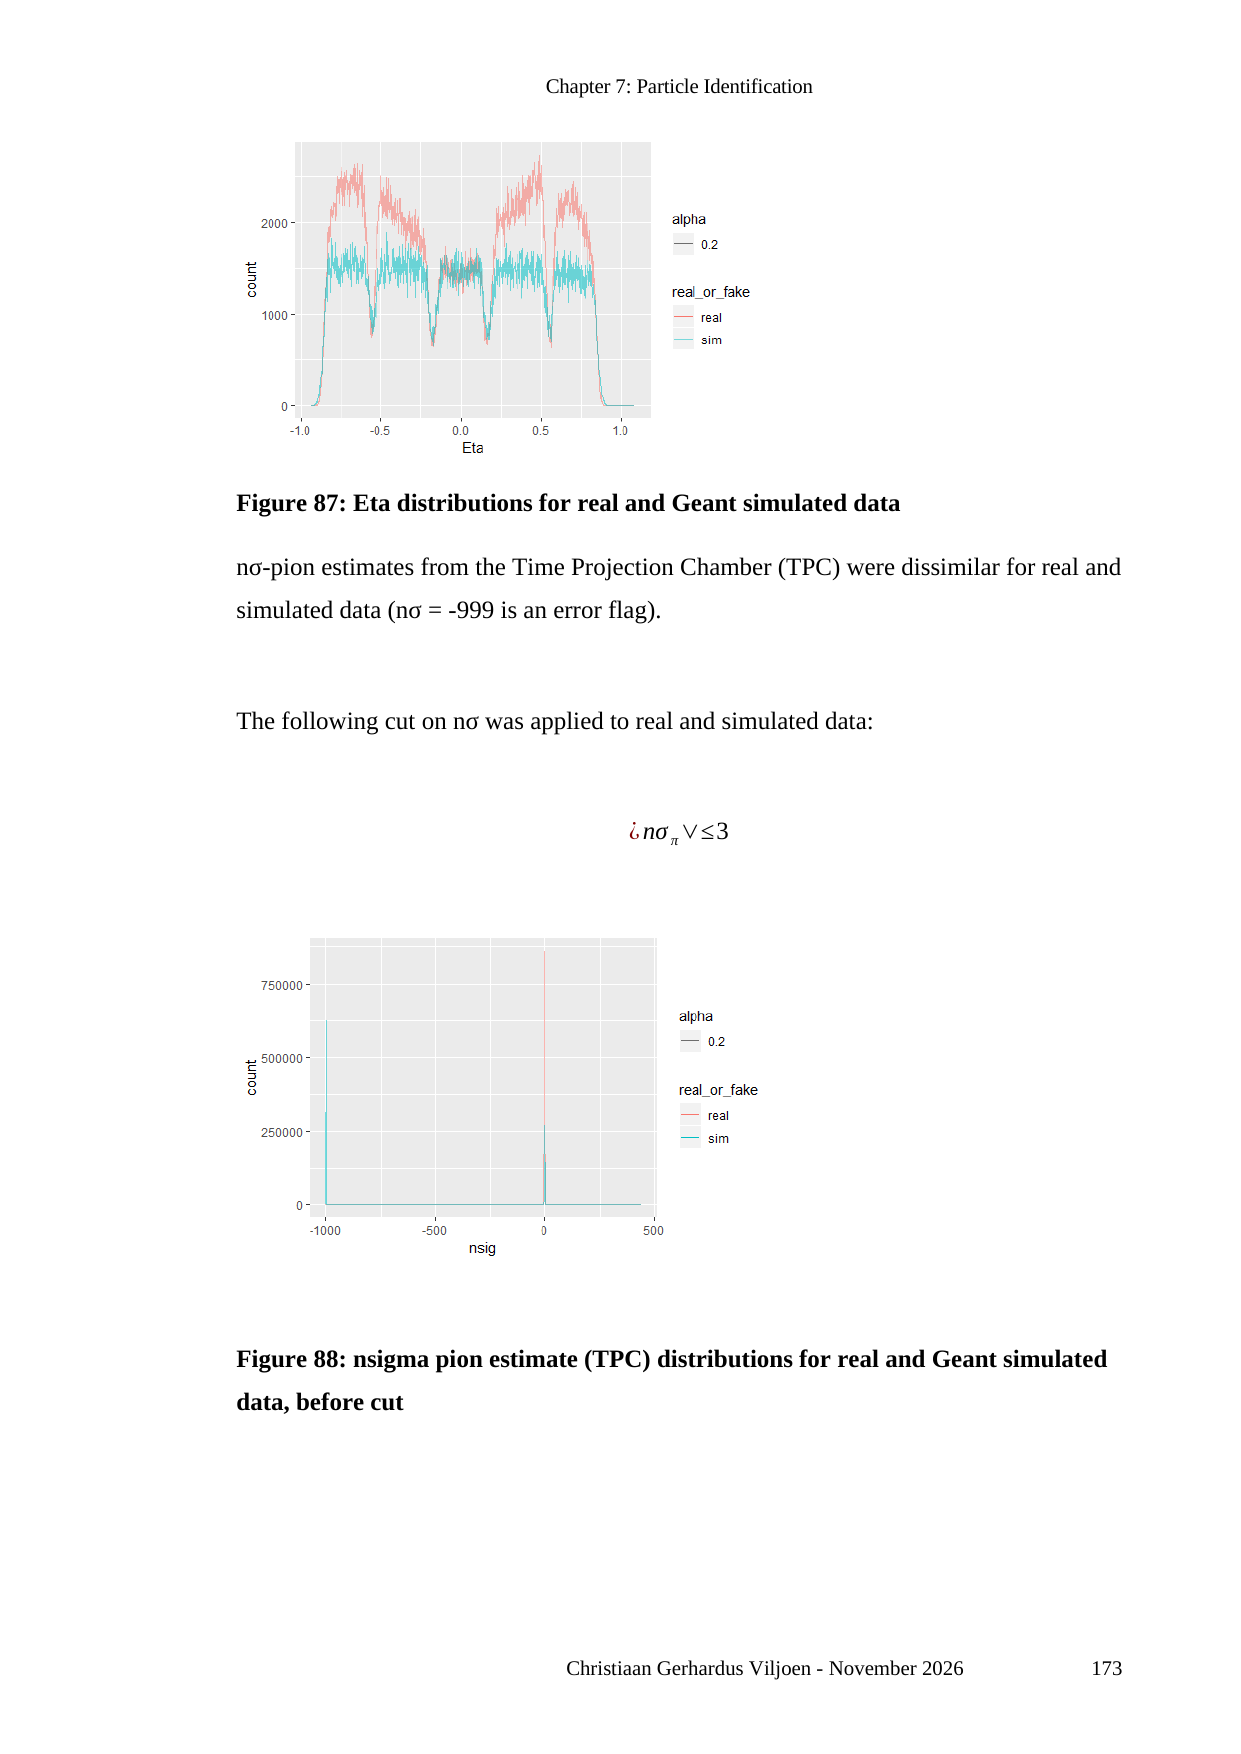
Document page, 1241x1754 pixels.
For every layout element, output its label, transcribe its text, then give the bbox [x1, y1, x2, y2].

text The following cut on nσ was applied to real and simulated data: [236, 706, 1122, 735]
text nσ-pion estimates from the Time Projection Chamber (TPC) were dissimilar for real and simulated data (nσ = -999 is an error flag). [236, 552, 1122, 624]
picture [236, 931, 772, 1262]
picture [236, 135, 764, 462]
